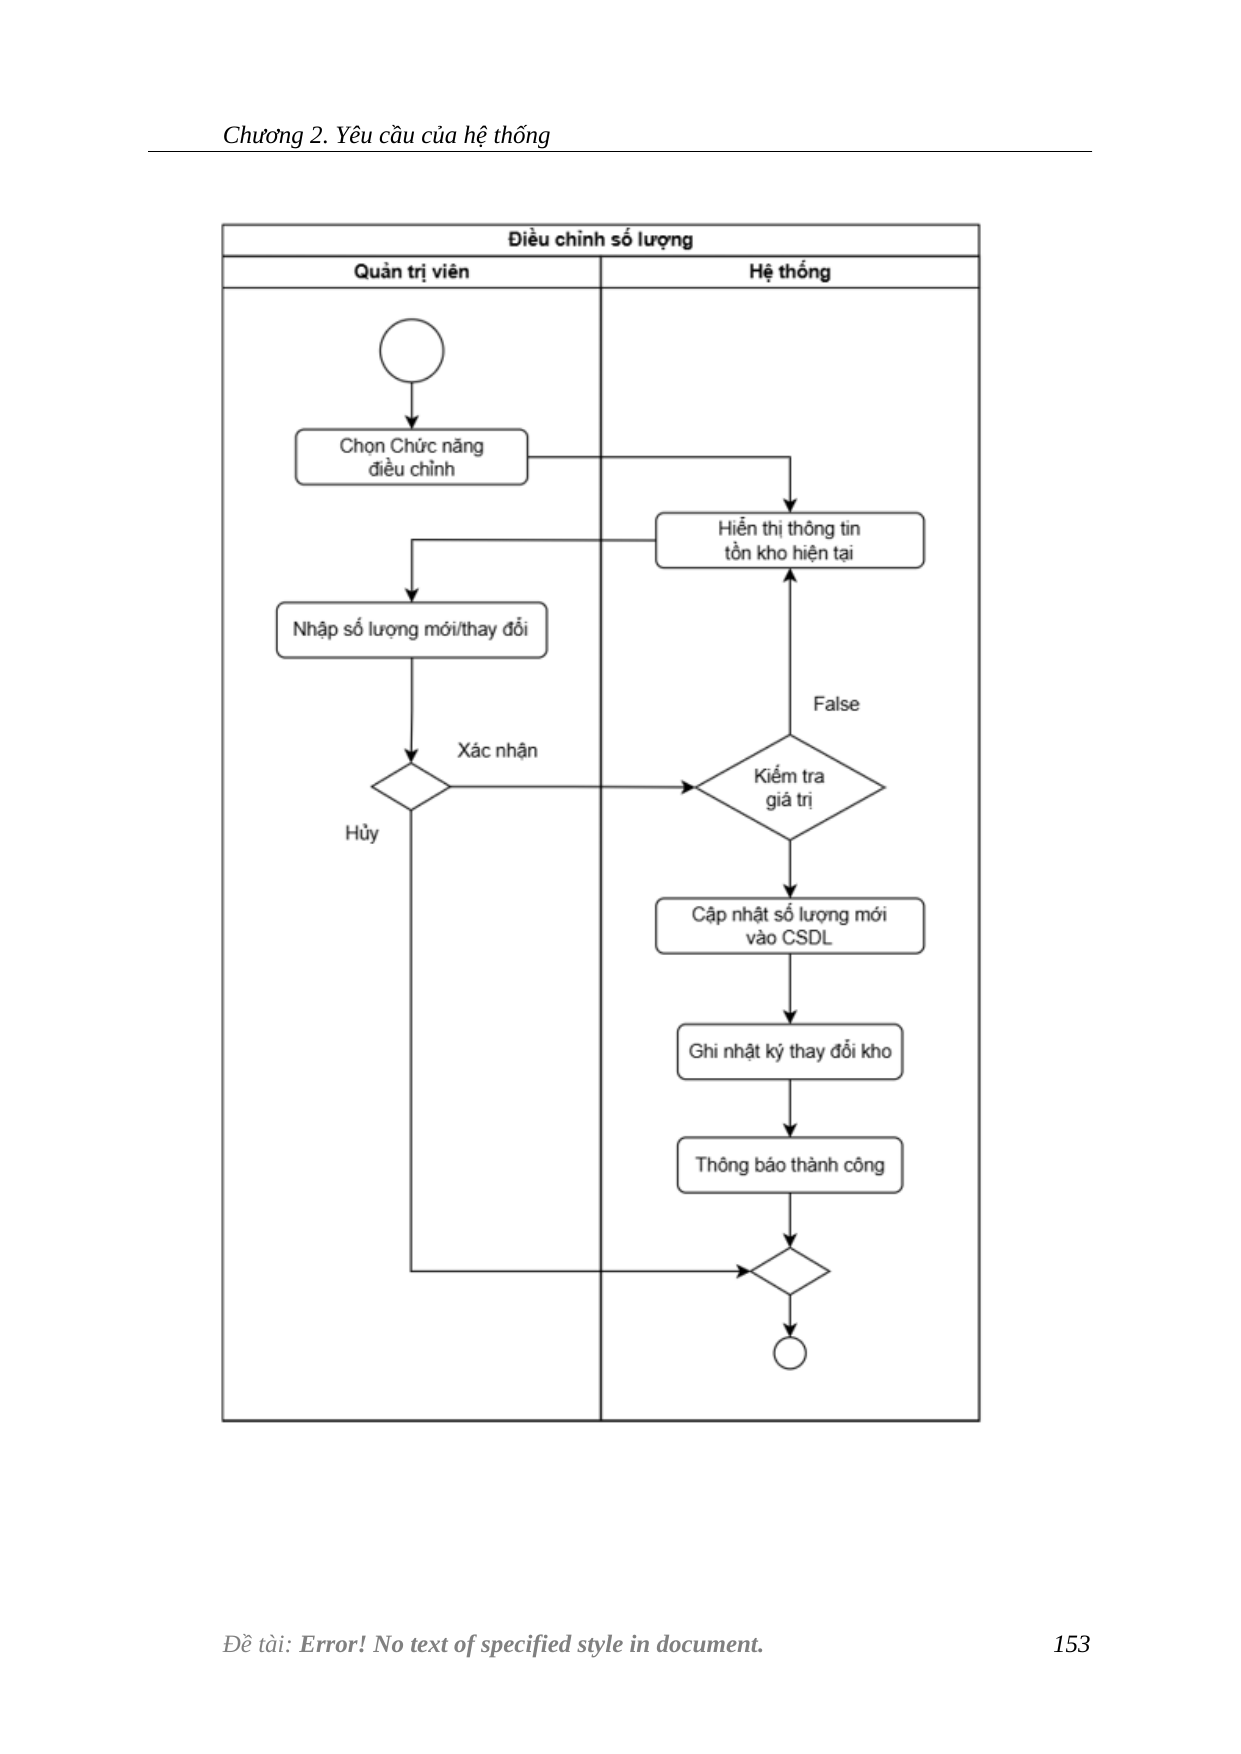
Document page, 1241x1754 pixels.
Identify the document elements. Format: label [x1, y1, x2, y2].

picture [206, 206, 1006, 1446]
